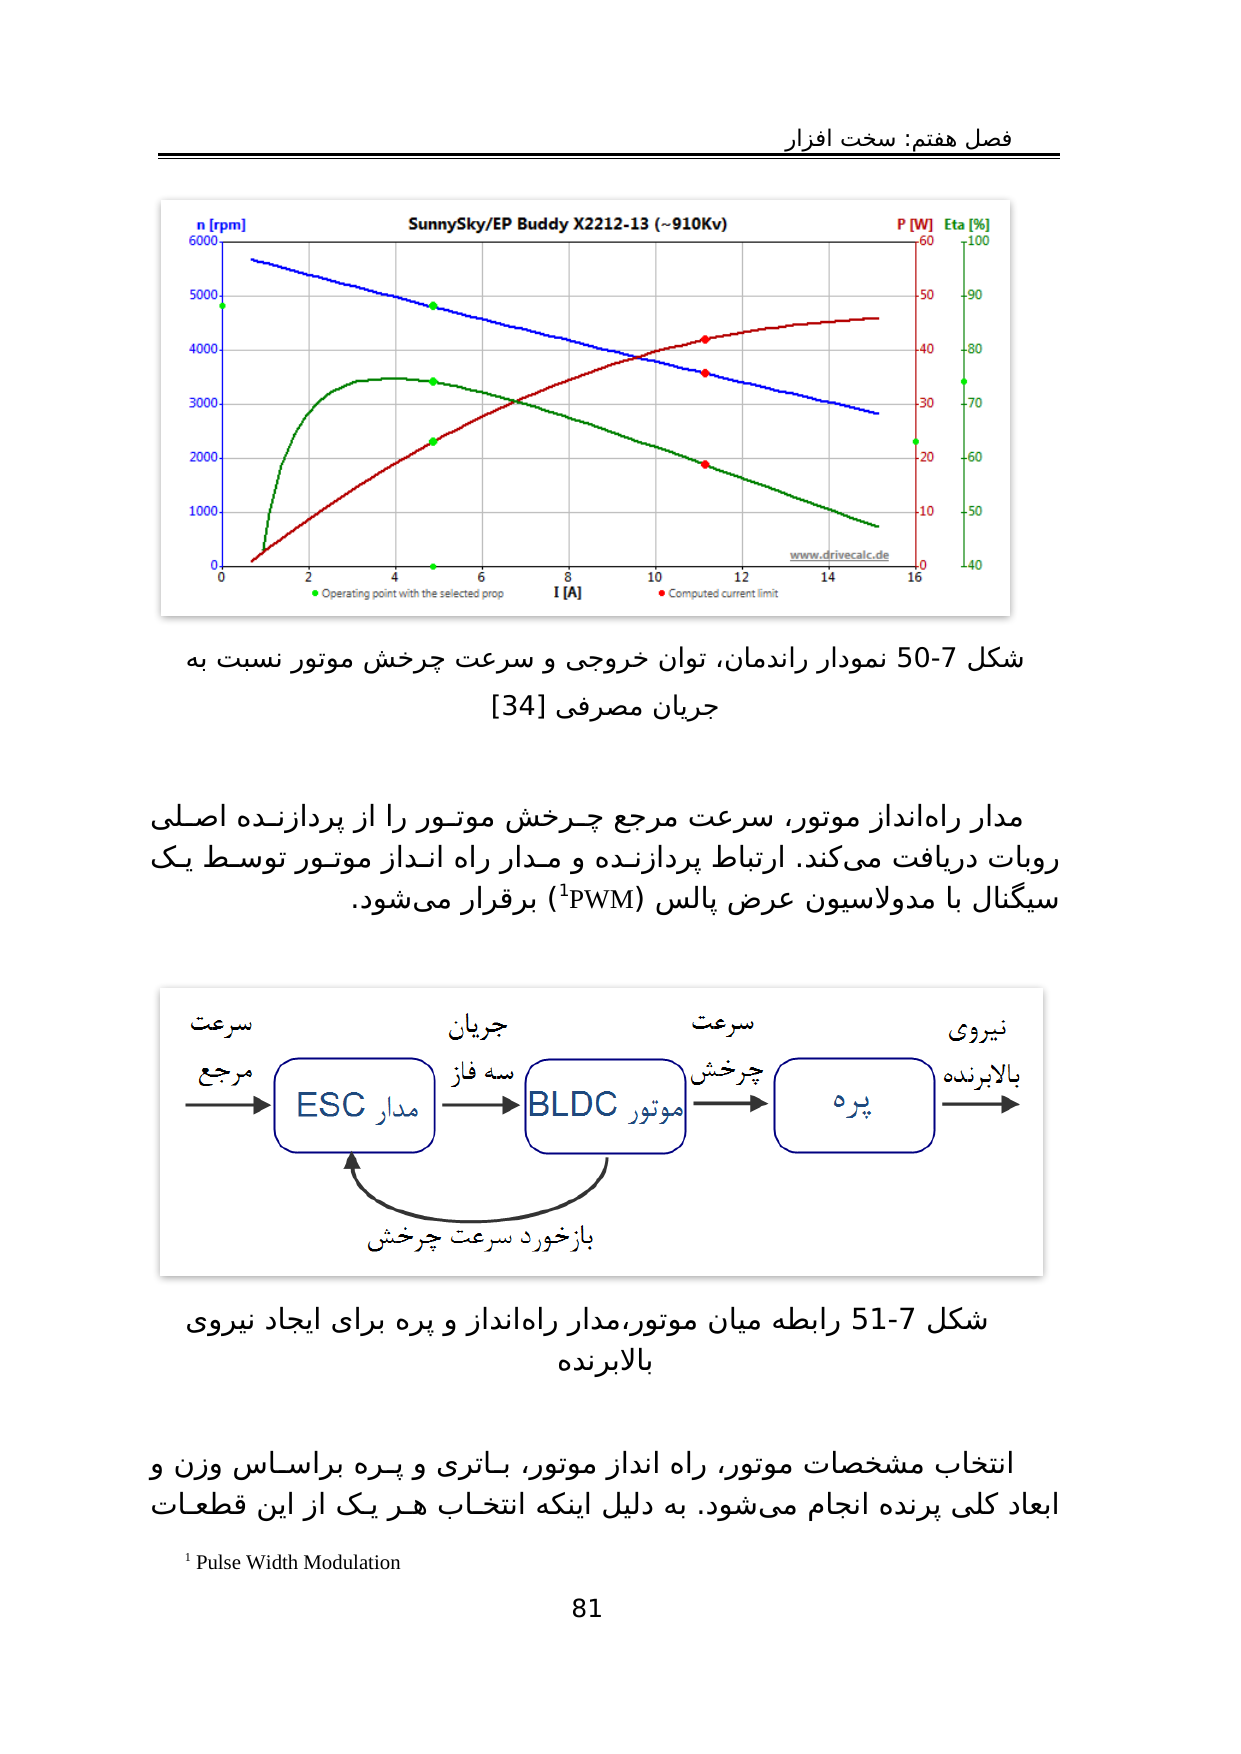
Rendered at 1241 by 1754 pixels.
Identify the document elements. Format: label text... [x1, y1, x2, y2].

picture [176, 214, 996, 601]
text مدار راه‌انداز موتور، سرعت مرجع چرخش موتور را از پردازنده اصلی روبات دریافت می‌کند. ارتباط پردازنده و مدار راه انداز موتور توسط یک سیگنال با مدولاسیون عرض پالس (PWM) برقرار می‌شود. [150, 799, 1060, 915]
text شکل ‏7-8 نمودار راندمان، توان خروجی و سرعت چرخش موتور نسبت به جریان مصرفی [150, 643, 1060, 721]
picture [175, 1003, 1028, 1261]
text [150, 1446, 1060, 1521]
